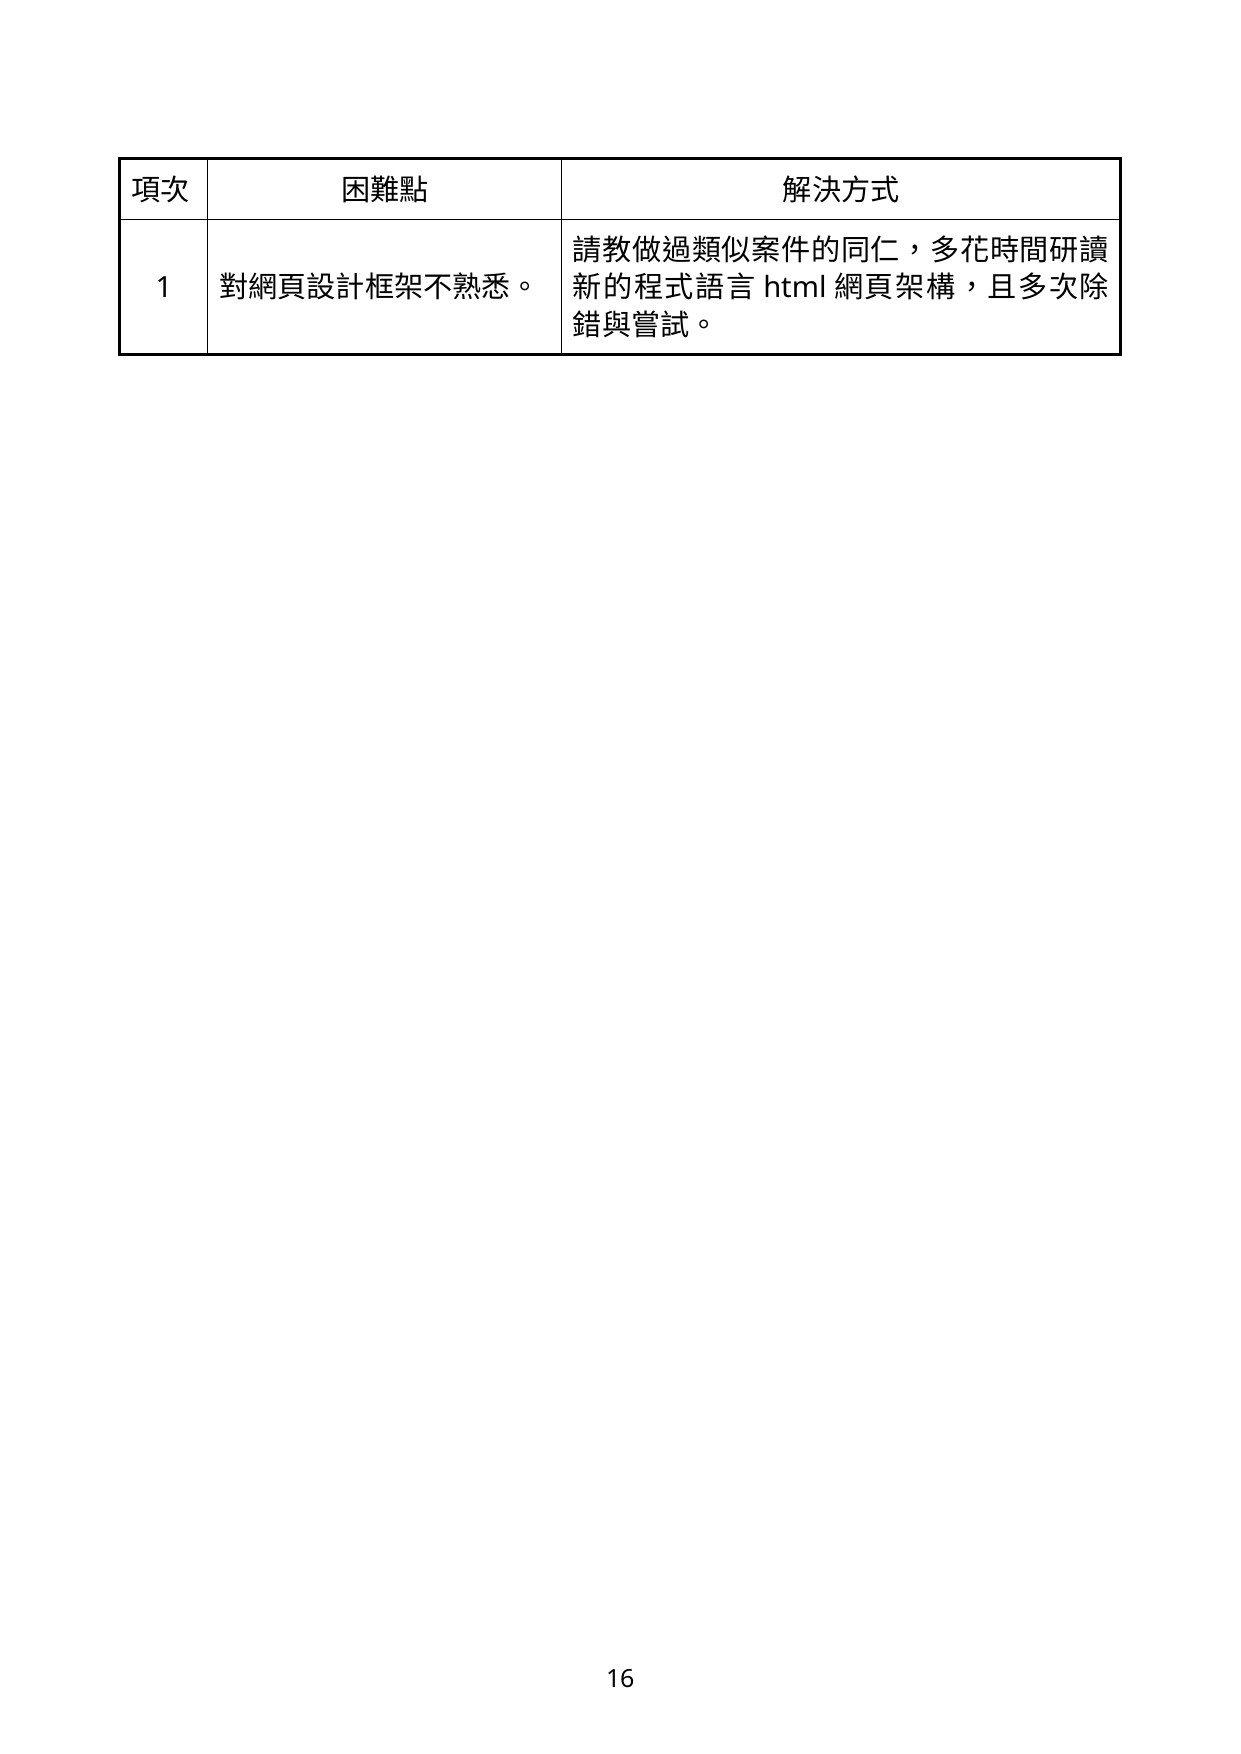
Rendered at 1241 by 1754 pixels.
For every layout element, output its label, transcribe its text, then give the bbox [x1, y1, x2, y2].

table_cell 1 [121, 220, 207, 353]
table_header 項次 [121, 160, 207, 219]
table_header 解決方式 [562, 160, 1119, 219]
table_header 困難點 [208, 160, 561, 219]
table_cell 請教做過類似案件的同仁，多花時間研讀新的程式語言html網頁架構，且多次除錯與嘗試。 [562, 220, 1119, 353]
table_cell 對網頁設計框架不熟悉。 [208, 220, 561, 353]
